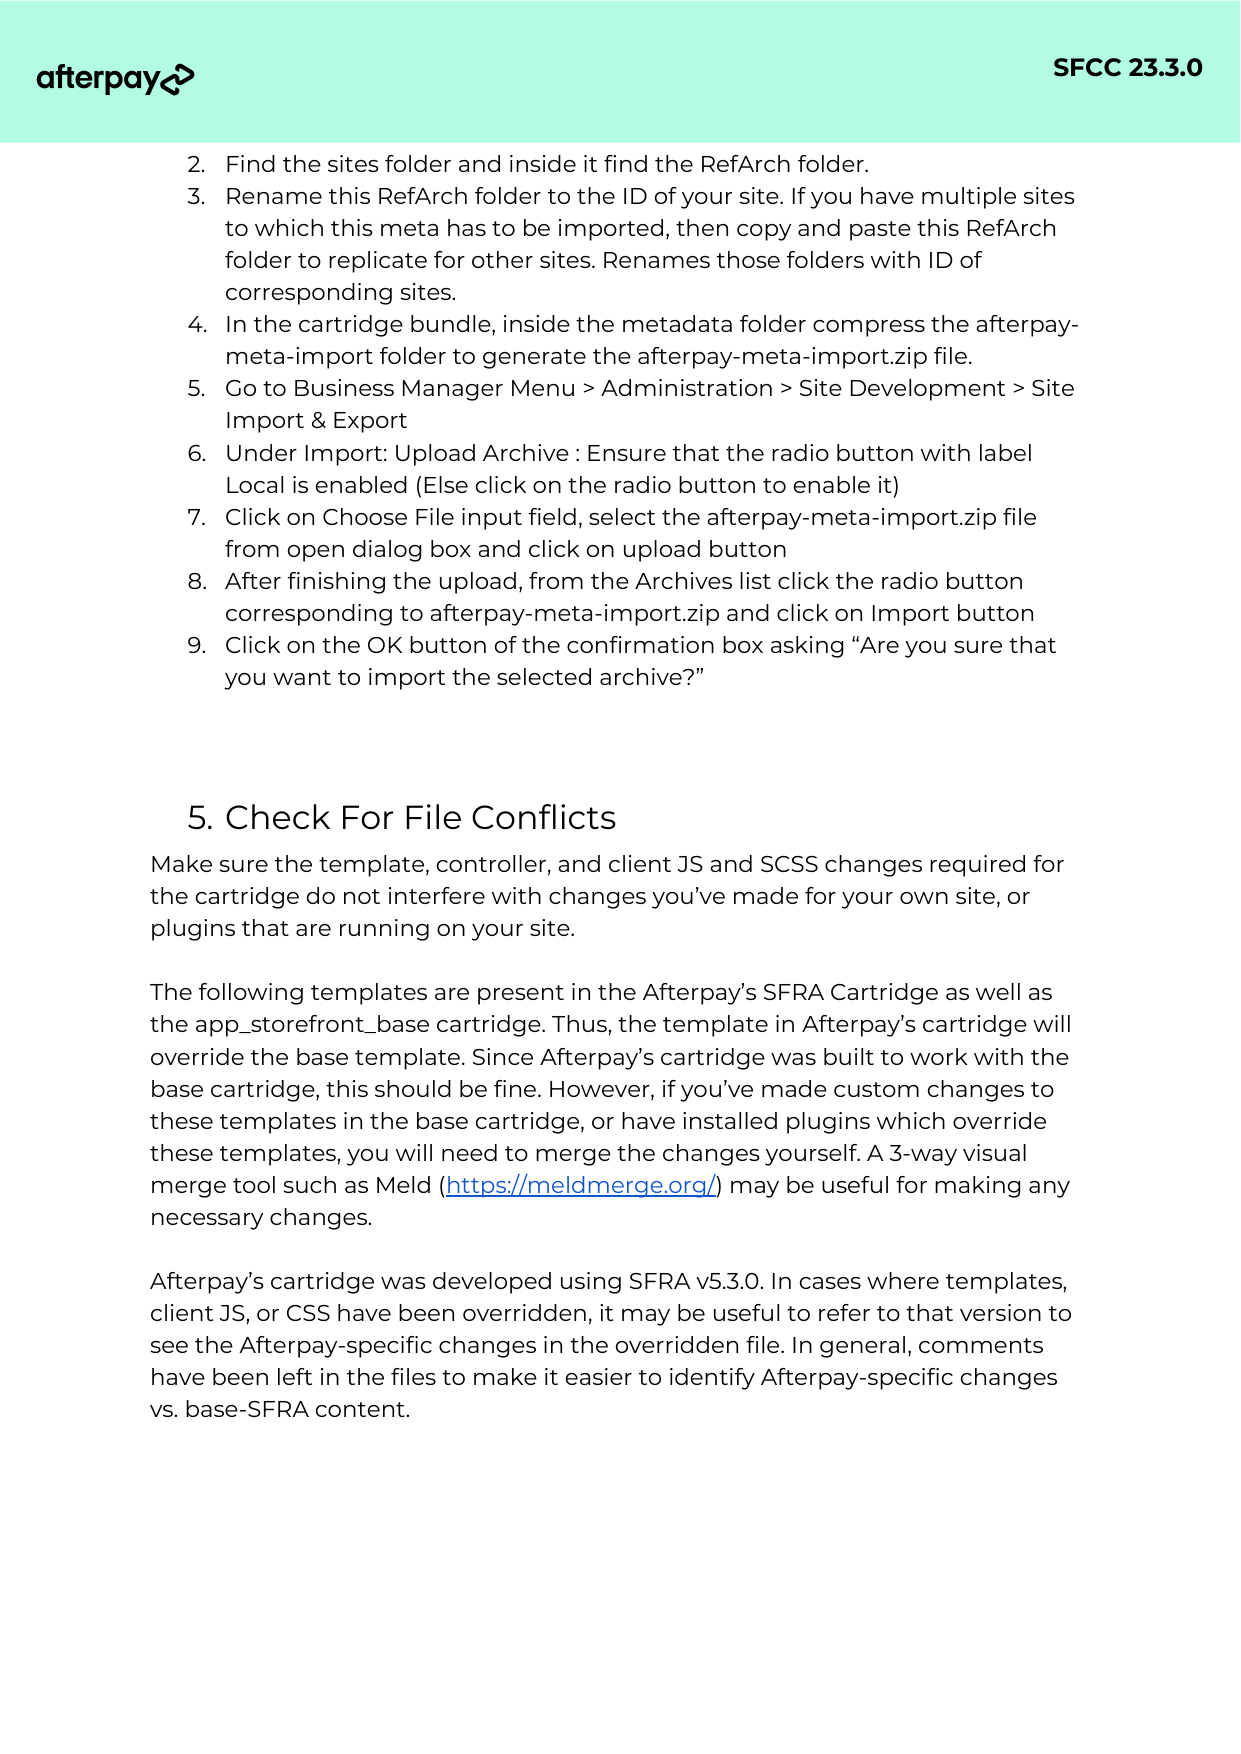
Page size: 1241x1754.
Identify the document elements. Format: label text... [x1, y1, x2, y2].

text The following templates are present in the Afterpay’s SFRA Cartridge as well as the app_storefront_base cartridge. Thus, the template in Afterpay’s cartridge will override the base template. Since Afterpay’s cartridge was built to work with the base cartridge, this should be fine. However, if you’ve made custom changes to these templates in the base cartridge, or have installed plugins which override these templates, you will need to merge the changes yourself. A 3-way visual merge tool such as Meld (https://meldmerge.org/) may be useful for making any necessary changes. Afterpay’s cartridge was developed using SFRA v5.3.0. In cases where templates, client JS, or CSS have been overridden, it may be useful to refer to that version to see the Afterpay-specific changes in the overridden file. In general, comments have been left in the files to make it easier to identify Afterpay-specific changes vs. base-SFRA content. [150, 978, 1090, 1423]
list Click on Choose File input field, select the afterpay-meta-import.zip file from open dialog box and click on upload button [187, 503, 1090, 563]
picture [7, 40, 224, 103]
list Rename this RefArch folder to the ID of your site. If you have multiple sites to which this meta has to be imported, then copy and paste this RefArch folder to replicate for other sites. Renames those folders with ID of corresponding sites. [187, 182, 1090, 306]
subtitle Check For File Conflicts [187, 797, 1090, 838]
list Under Import: Upload Archive : Ensure that the radio button with label Local is enabled (Else click on the radio button to enable it) [187, 439, 1090, 499]
list Click on the OK button of the confirmation box asking “Are you sure that you want to import the selected archive?” [187, 631, 1090, 691]
list In the cartridge bundle, inside the metadata folder compress the afterpay-meta-import folder to generate the afterpay-meta-import.zip file. [187, 310, 1090, 370]
list Go to Business Manager Menu > Administration > Site Development > Site Import & Export [187, 374, 1090, 434]
text Make sure the template, controller, and client JS and SCSS changes required for the cartridge do not interfere with changes you’ve made for your own site, or plugins that are running on your site. [150, 850, 1090, 942]
list After finishing the upload, from the Archives list click the radio button corresponding to afterpay-meta-import.zip and click on Import button [187, 567, 1090, 627]
list Find the sites folder and inside it find the RefArch folder. [187, 150, 1090, 178]
